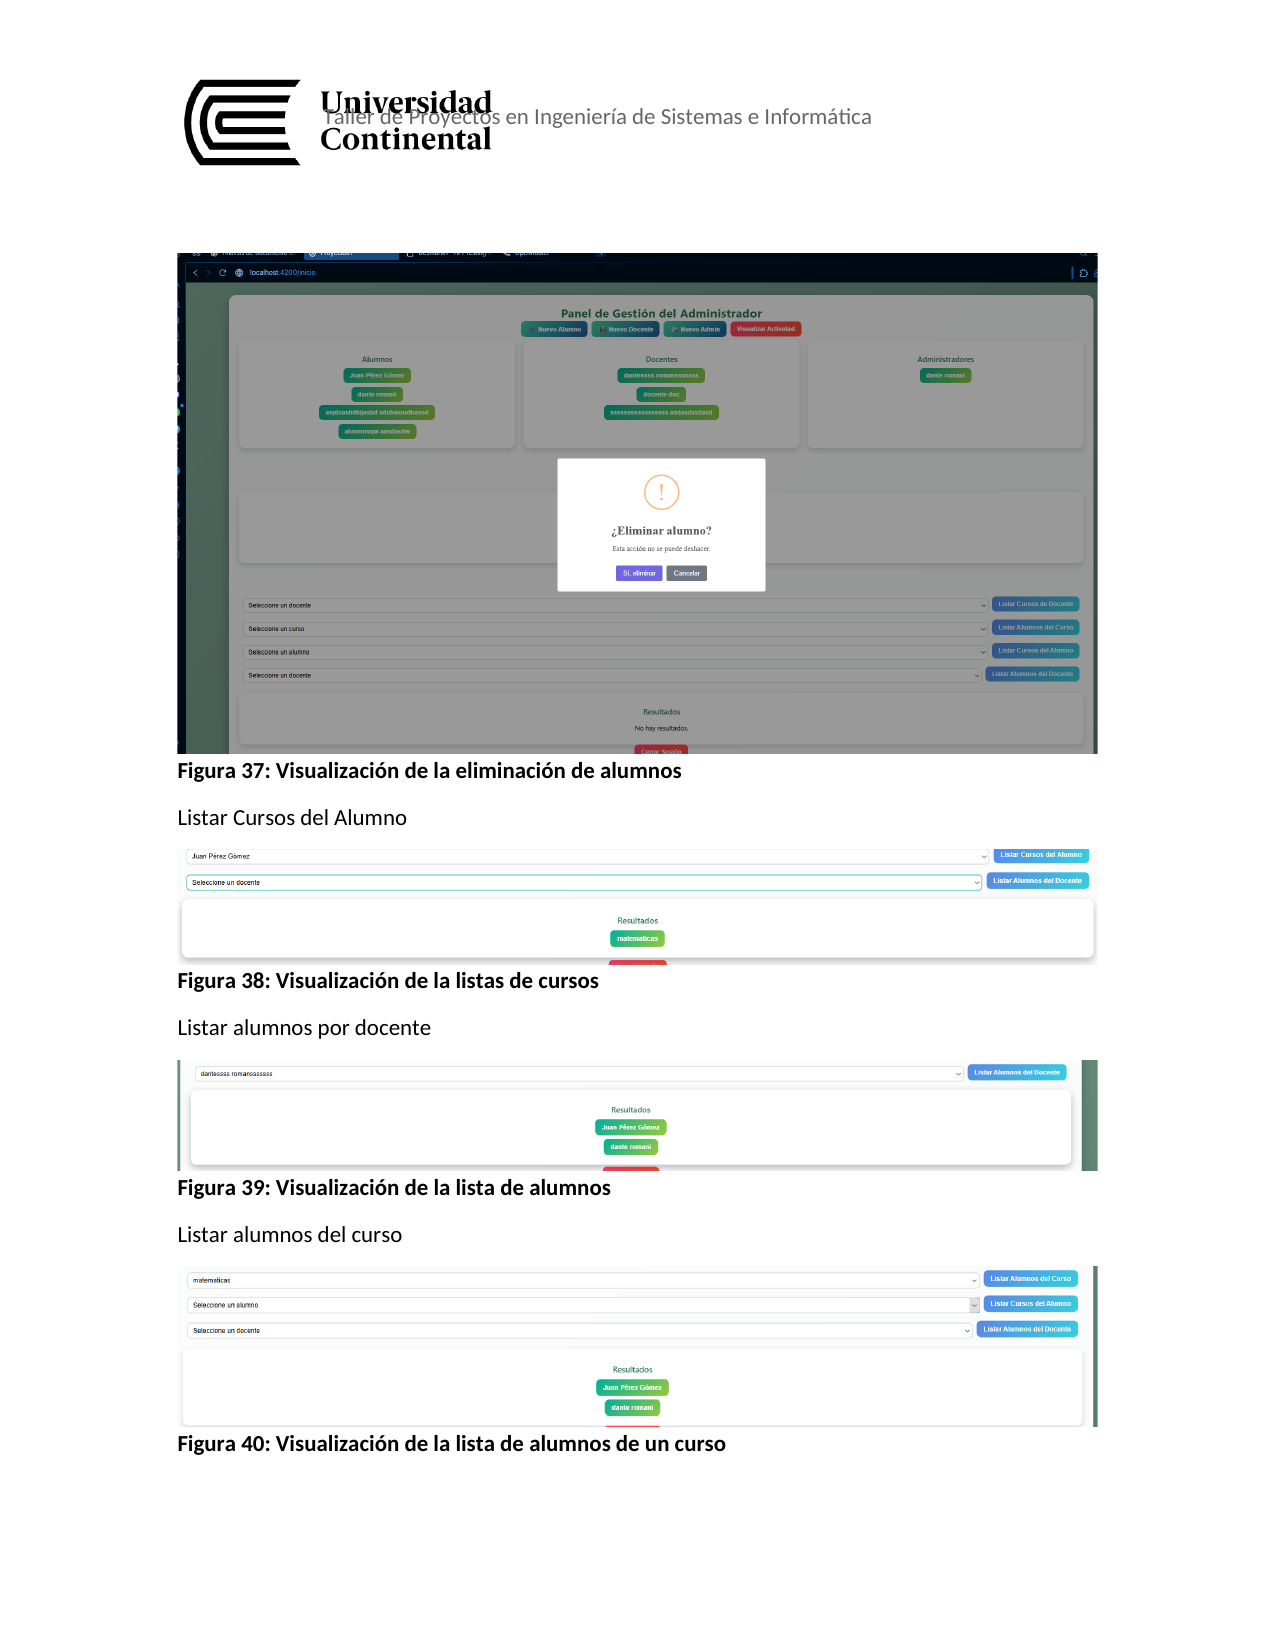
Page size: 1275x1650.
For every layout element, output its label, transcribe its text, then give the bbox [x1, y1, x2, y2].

text Figura 40: Visualización de la lista de alumnos de un curso [177, 1427, 1098, 1457]
text Listar Cursos del Alumno [177, 803, 1098, 831]
text Figura 38: Visualización de la listas de cursos [177, 965, 1098, 994]
picture [177, 253, 1098, 754]
picture [177, 849, 1098, 965]
text Listar alumnos por docente [177, 1013, 1098, 1041]
text Listar alumnos del curso [177, 1220, 1098, 1248]
text Figura 37: Visualización de la eliminación de alumnos [177, 754, 1098, 784]
picture [177, 1266, 1098, 1427]
picture [180, 76, 496, 168]
picture [177, 1060, 1098, 1171]
text Figura 39: Visualización de la lista de alumnos [177, 1171, 1098, 1201]
